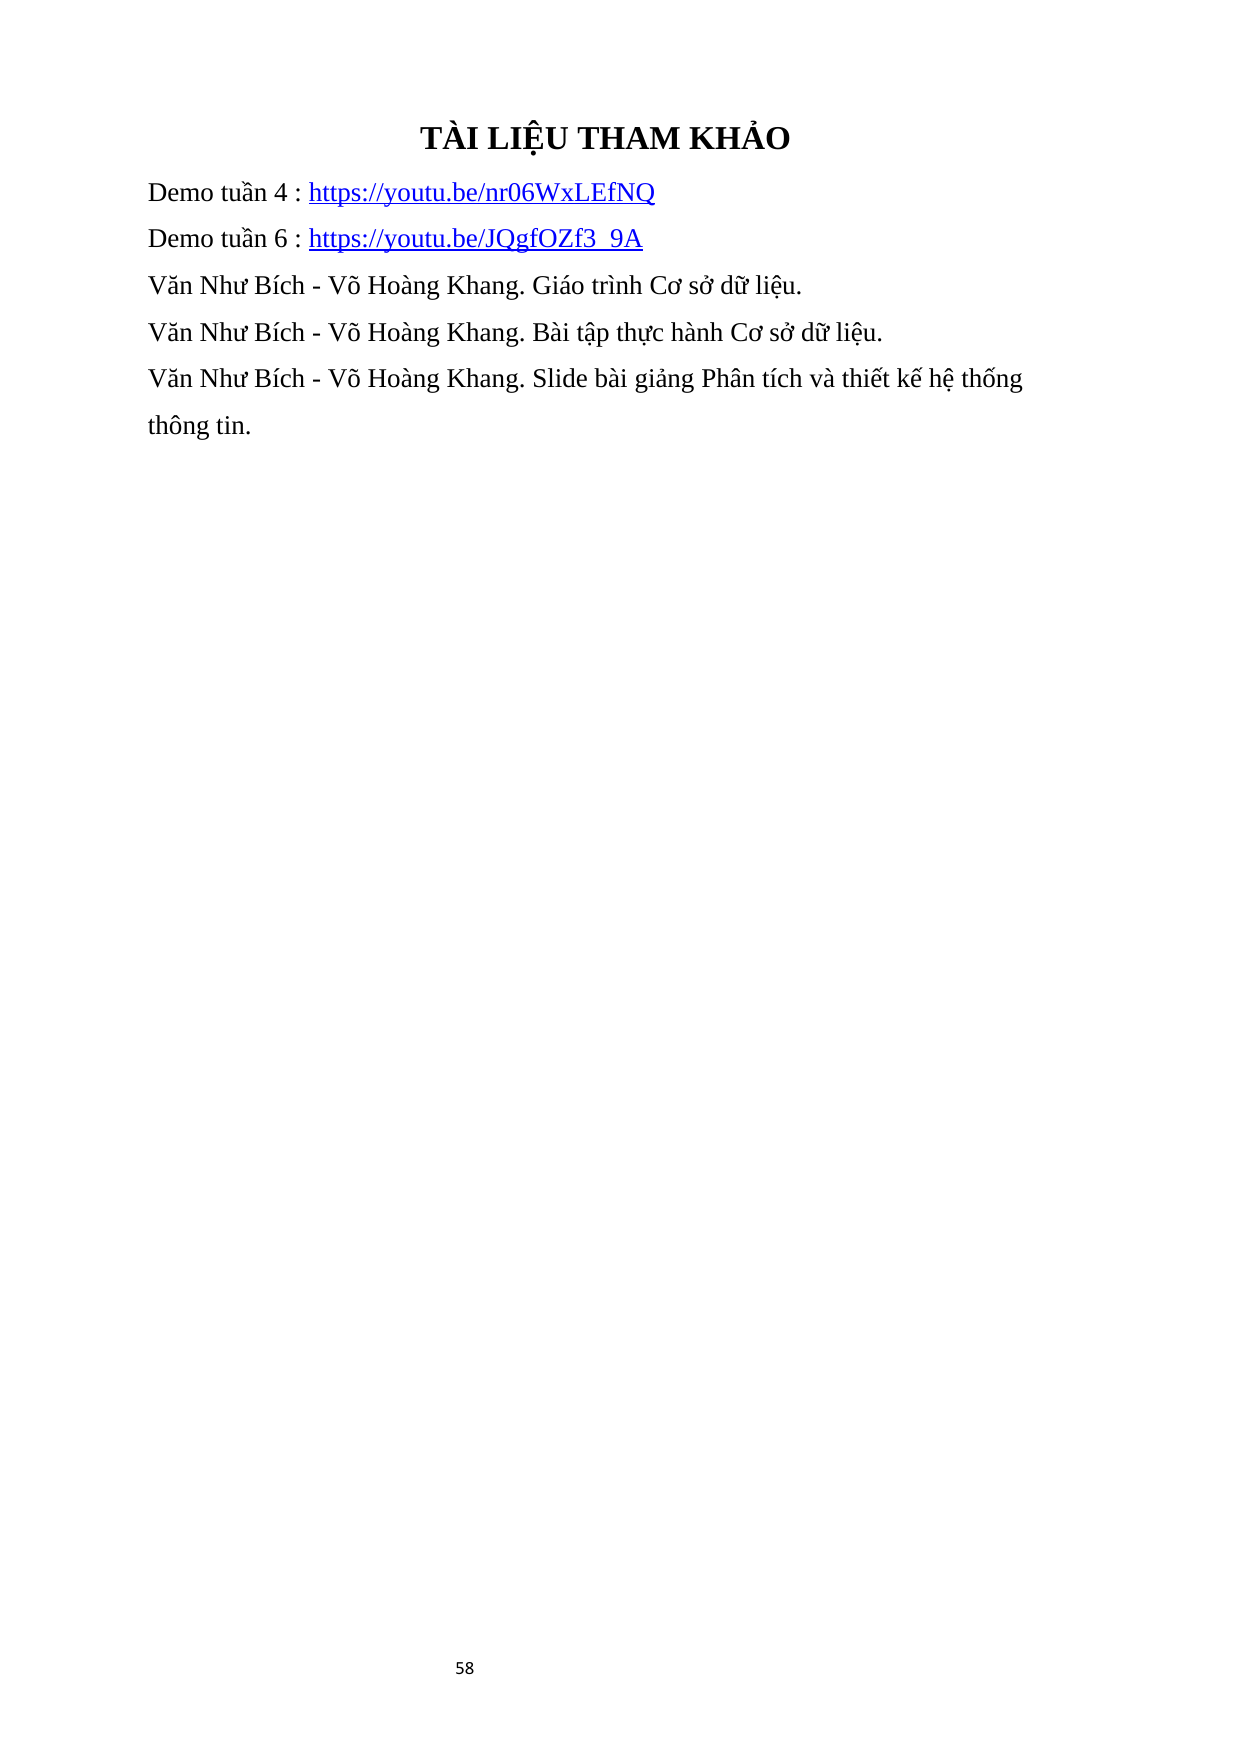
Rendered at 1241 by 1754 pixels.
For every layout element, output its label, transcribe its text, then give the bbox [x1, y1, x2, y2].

list Văn Như Bích - Võ Hoàng Khang. Slide bài giảng Phân tích và thiết kế hệ thống thông tin. [148, 362, 1063, 440]
list Demo tuần 6 : https://youtu.be/JQgfOZf3_9A [148, 222, 1063, 253]
list TÀI LIỆU THAM KHẢO [148, 118, 1063, 156]
list Demo tuần 4 : https://youtu.be/nr06WxLEfNQ [148, 176, 1063, 207]
list Văn Như Bích - Võ Hoàng Khang. Bài tập thực hành Cơ sở dữ liệu. [148, 316, 1063, 347]
list Văn Như Bích - Võ Hoàng Khang. Giáo trình Cơ sở dữ liệu. [148, 269, 1063, 300]
